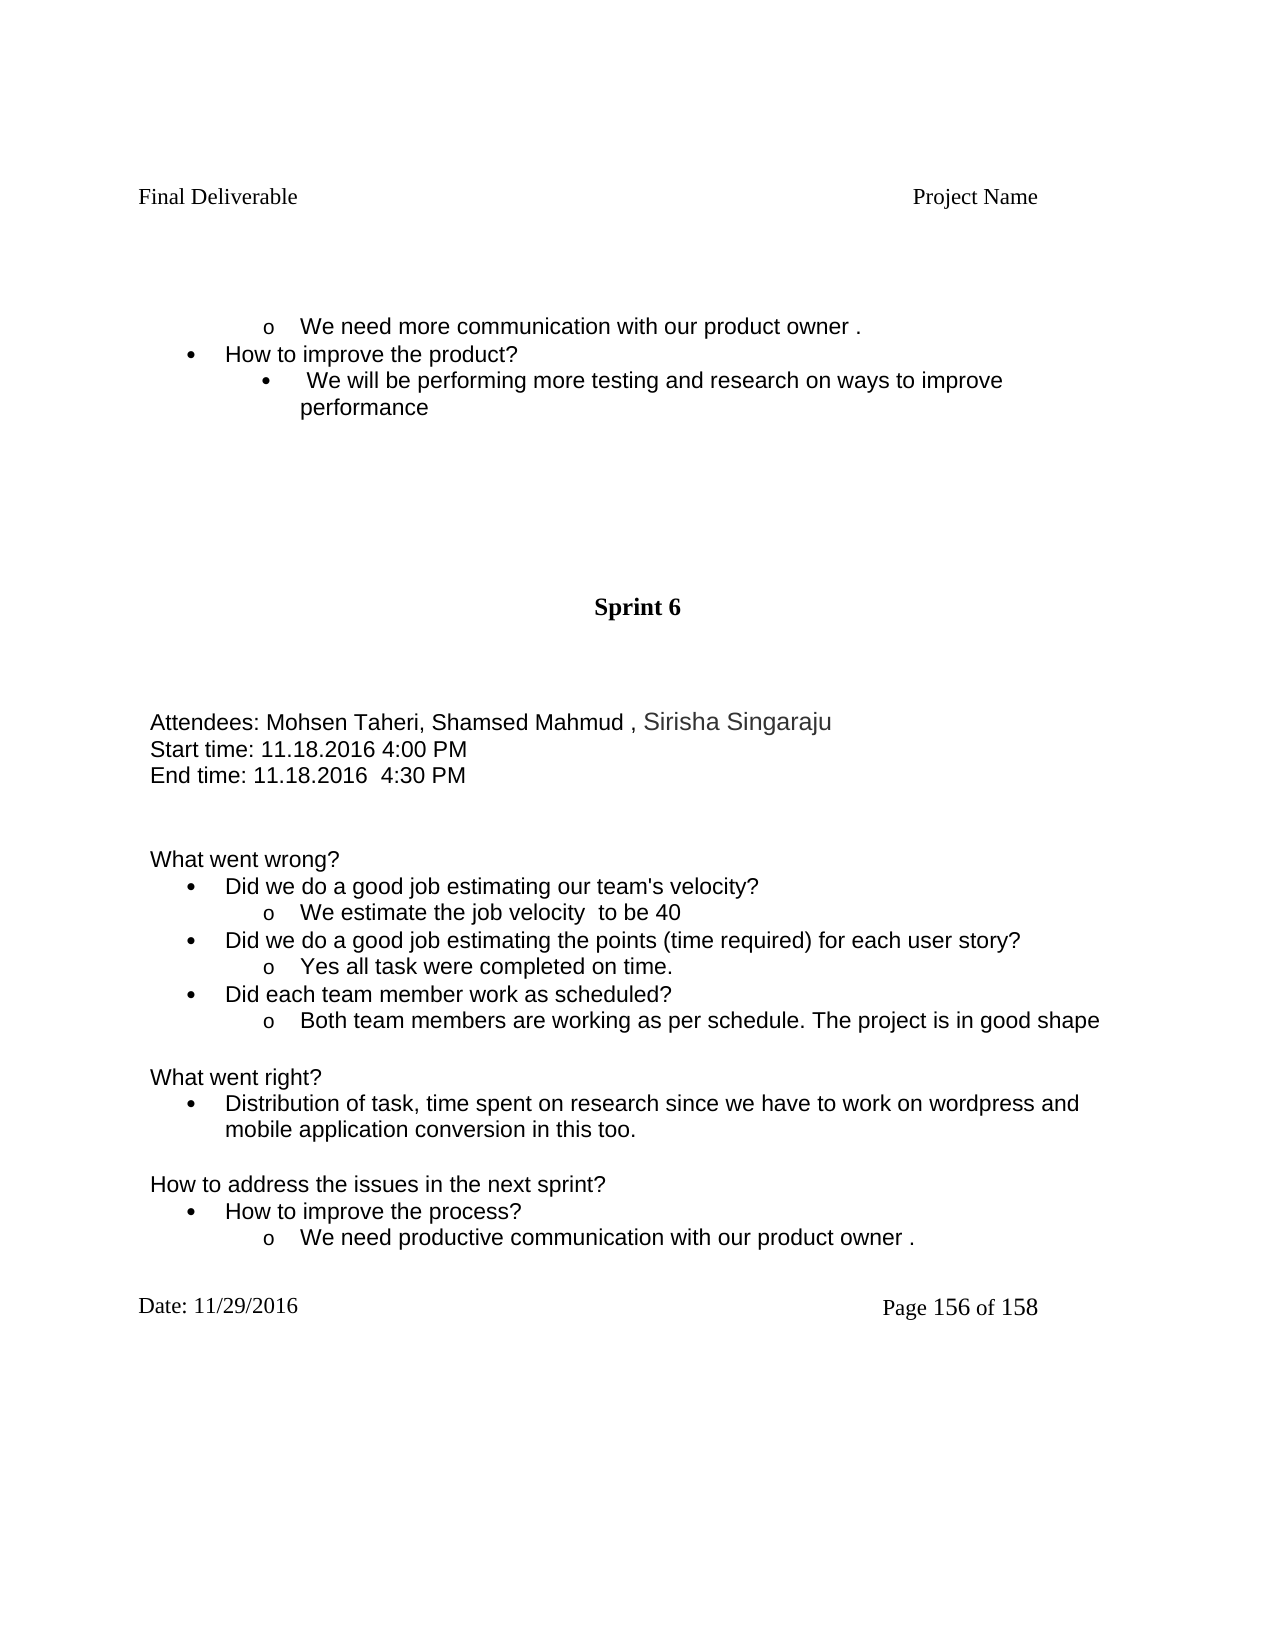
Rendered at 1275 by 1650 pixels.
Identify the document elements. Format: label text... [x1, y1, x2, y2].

text What went right? [150, 1064, 1125, 1090]
text Sprint 6 [150, 592, 1125, 621]
text What went wrong? [150, 846, 1125, 873]
text Attendees: Mohsen Taheri, Shamsed Mahmud , Sirisha Singaraju [150, 707, 1125, 736]
list Did each team member work as scheduled? [187, 981, 1125, 1007]
list Distribution of task, time spent on research since we have to work on wordpress and mobile application conversion in this too. [187, 1090, 1125, 1143]
list Yes all task were completed on time. [262, 953, 1125, 981]
text How to address the issues in the next sprint? [150, 1171, 1125, 1198]
list We will be performing more testing and research on ways to improve performance [262, 367, 1125, 420]
list How to improve the process? [187, 1198, 1125, 1224]
list We need more communication with our product owner . [262, 313, 1125, 341]
list Did we do a good job estimating the points (time required) for each user story? [187, 927, 1125, 953]
text End time: 11.18.2016 4:30 PM [150, 762, 1125, 789]
list We estimate the job velocity to be 40 [262, 899, 1125, 927]
list Both team members are working as per schedule. The project is in good shape [262, 1007, 1125, 1035]
list We need productive communication with our product owner . [262, 1224, 1125, 1252]
list Did we do a good job estimating our team's velocity? [187, 873, 1125, 899]
list How to improve the product? [187, 341, 1125, 367]
text Start time: 11.18.2016 4:00 PM [150, 736, 1125, 762]
